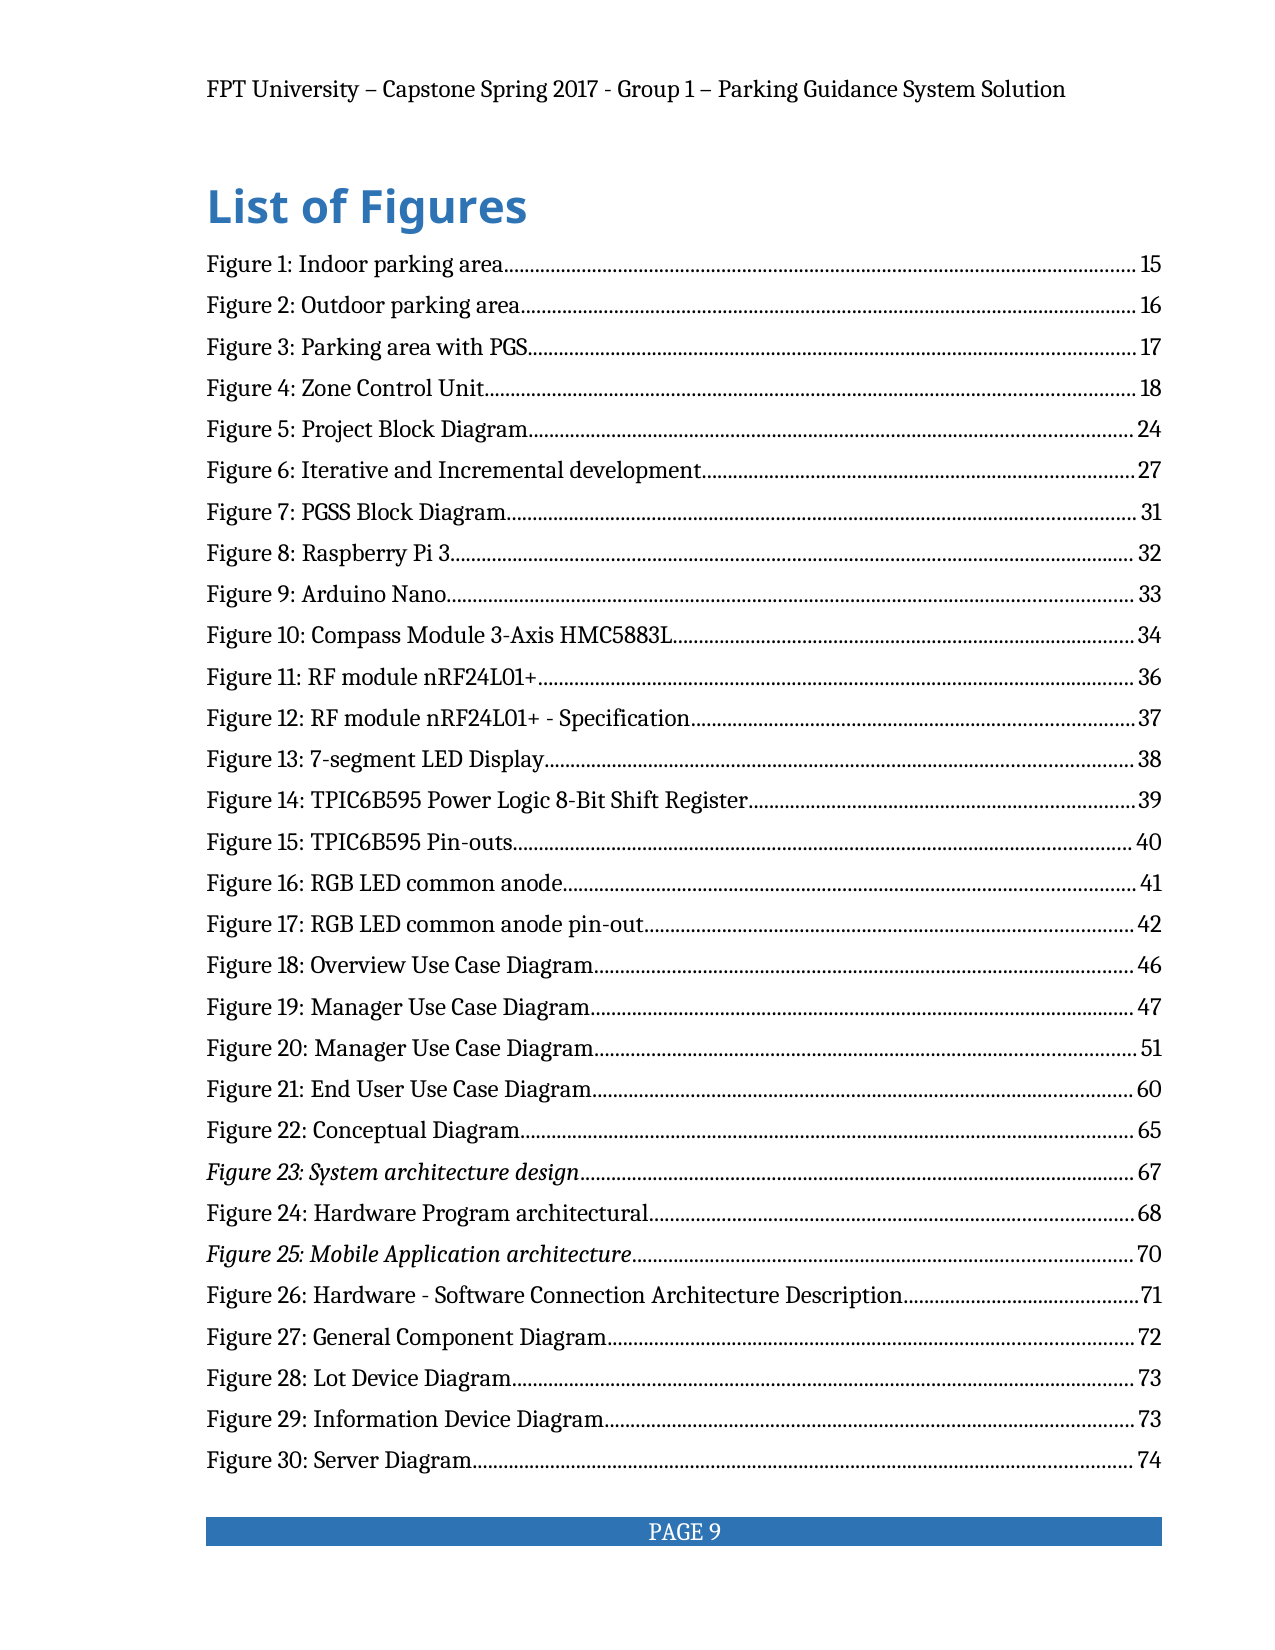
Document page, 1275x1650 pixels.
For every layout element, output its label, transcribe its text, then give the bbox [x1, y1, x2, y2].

text Figure 24: Hardware Program architectural 68 [206, 1199, 1162, 1227]
text Figure 21: End User Use Case Diagram 60 [206, 1075, 1162, 1104]
text Figure 11: RF module nRF24L01+ 36 [206, 662, 1162, 691]
text Figure 30: Server Diagram 74 [206, 1446, 1162, 1475]
text Figure 13: 7-segment LED Display 38 [206, 745, 1162, 774]
text Figure 25: Mobile Application architecture 70 [206, 1240, 1162, 1269]
text Figure 2: Outdoor parking area 16 [206, 291, 1162, 320]
text Figure 5: Project Block Diagram 24 [206, 415, 1162, 444]
text Figure 1: Indoor parking area 15 [206, 250, 1162, 279]
text Figure 14: TPIC6B595 Power Logic 8-Bit Shift Register 39 [206, 786, 1162, 815]
text Figure 10: Compass Module 3-Axis HMC5883L 34 [206, 621, 1162, 650]
text Figure 6: Iterative and Incremental development 27 [206, 456, 1162, 485]
text Figure 8: Raspberry Pi 3 32 [206, 539, 1162, 567]
text Figure 20: Manager Use Case Diagram 51 [206, 1034, 1162, 1062]
text Figure 19: Manager Use Case Diagram 47 [206, 992, 1162, 1021]
text Figure 26: Hardware - Software Connection Architecture Description 71 [206, 1281, 1162, 1310]
text Figure 15: TPIC6B595 Pin-outs 40 [206, 827, 1162, 856]
text Figure 17: RGB LED common anode pin-out 42 [206, 910, 1162, 939]
text Figure 18: Overview Use Case Diagram 46 [206, 951, 1162, 980]
text Figure 7: PGSS Block Diagram 31 [206, 497, 1162, 526]
text Figure 22: Conceptual Diagram 65 [206, 1116, 1162, 1145]
text Figure 28: Lot Device Diagram 73 [206, 1364, 1162, 1392]
text Figure 3: Parking area with PGS 17 [206, 332, 1162, 361]
text Figure 4: Zone Control Unit 18 [206, 374, 1162, 402]
text Figure 9: Arduino Nano 33 [206, 580, 1162, 609]
text Figure 29: Information Device Diagram 73 [206, 1405, 1162, 1434]
subtitle List of Figures [206, 175, 1162, 237]
text Figure 23: System architecture design 67 [206, 1157, 1162, 1186]
text Figure 16: RGB LED common anode 41 [206, 869, 1162, 897]
text Figure 12: RF module nRF24L01+ - Specification 37 [206, 704, 1162, 732]
text Figure 27: General Component Diagram 72 [206, 1322, 1162, 1351]
